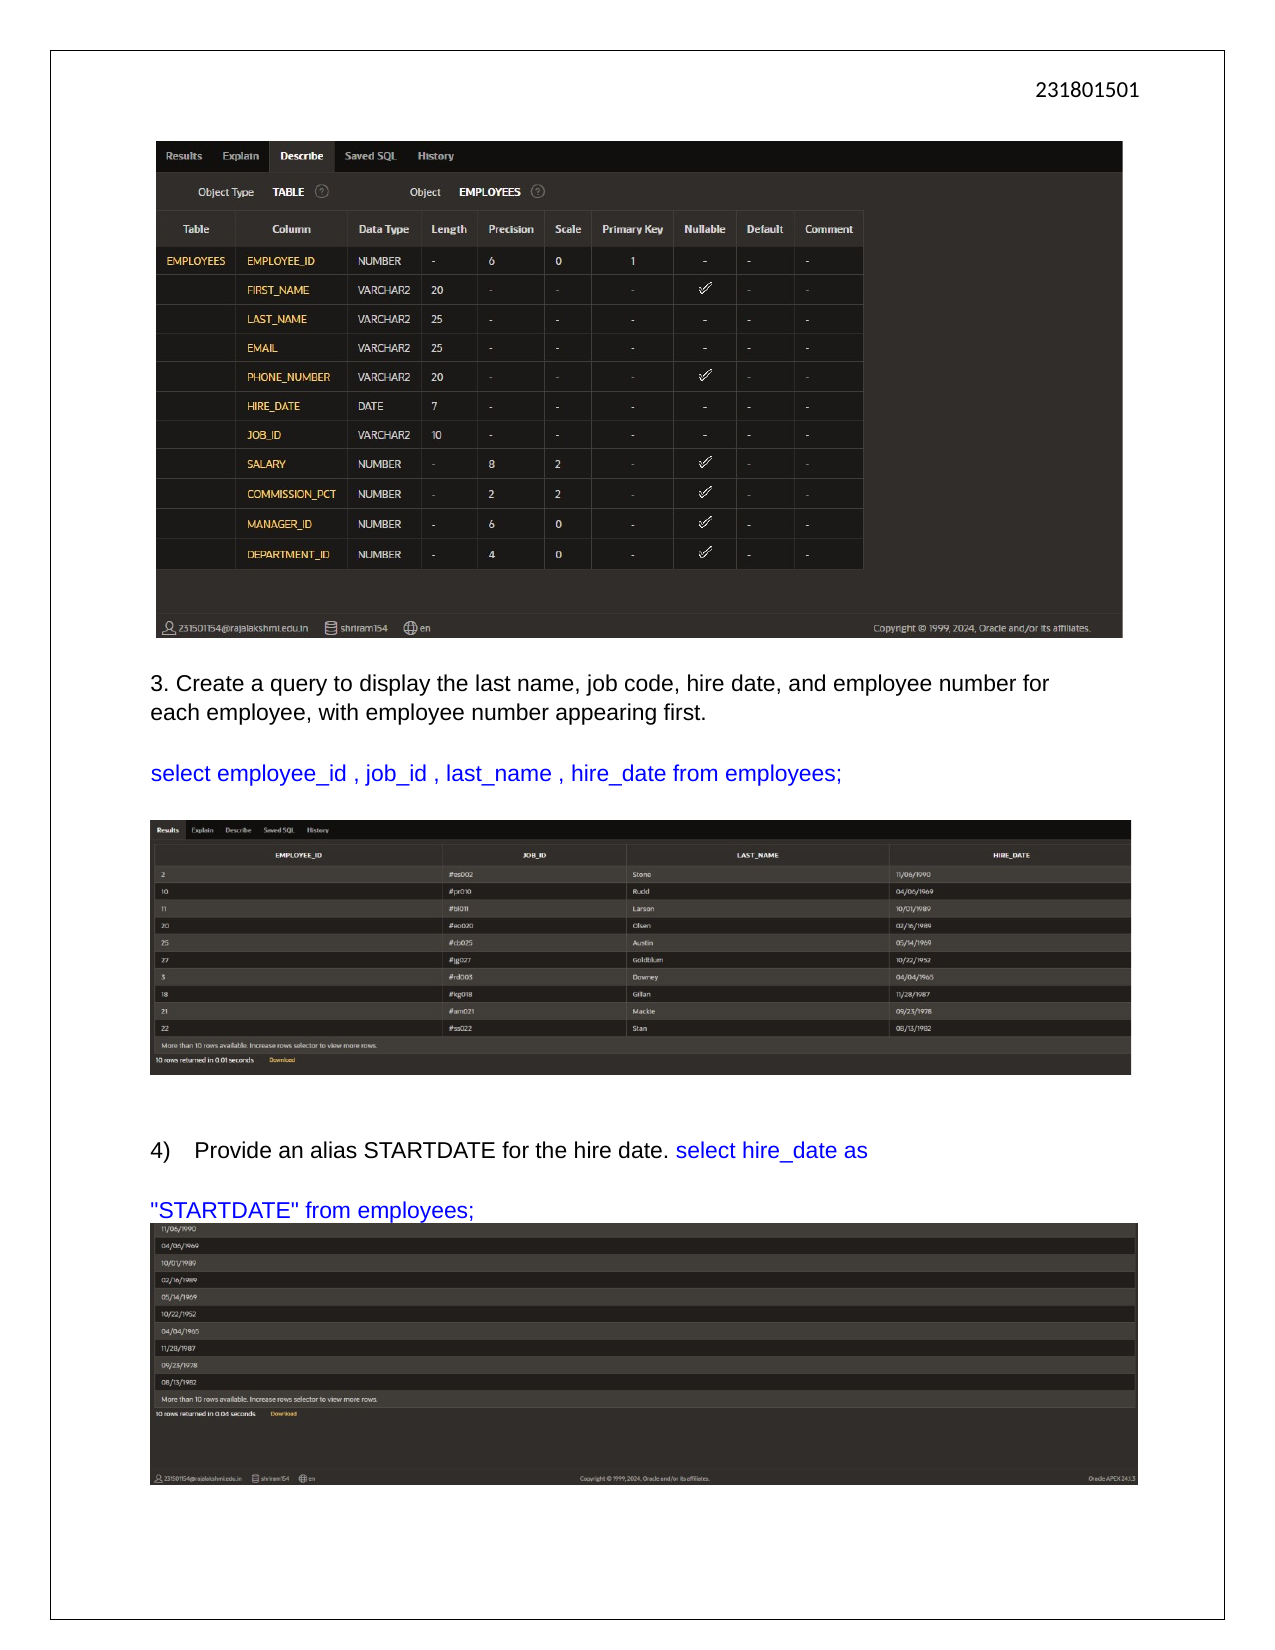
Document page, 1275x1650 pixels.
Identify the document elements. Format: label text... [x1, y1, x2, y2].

list Provide an alias STARTDATE for the hire date. select hire_date as "STARTDATE" from employees; [150, 1137, 937, 1223]
picture [150, 820, 1132, 1075]
picture [156, 141, 1123, 638]
text 3. Create a query to display the last name, job code, hire date, and employee number for each employee, with employee number appearing first. [150, 670, 1106, 725]
text select employee_id , job_id , last_name , hire_date from employees; [150, 760, 1139, 787]
picture [150, 1223, 1138, 1485]
